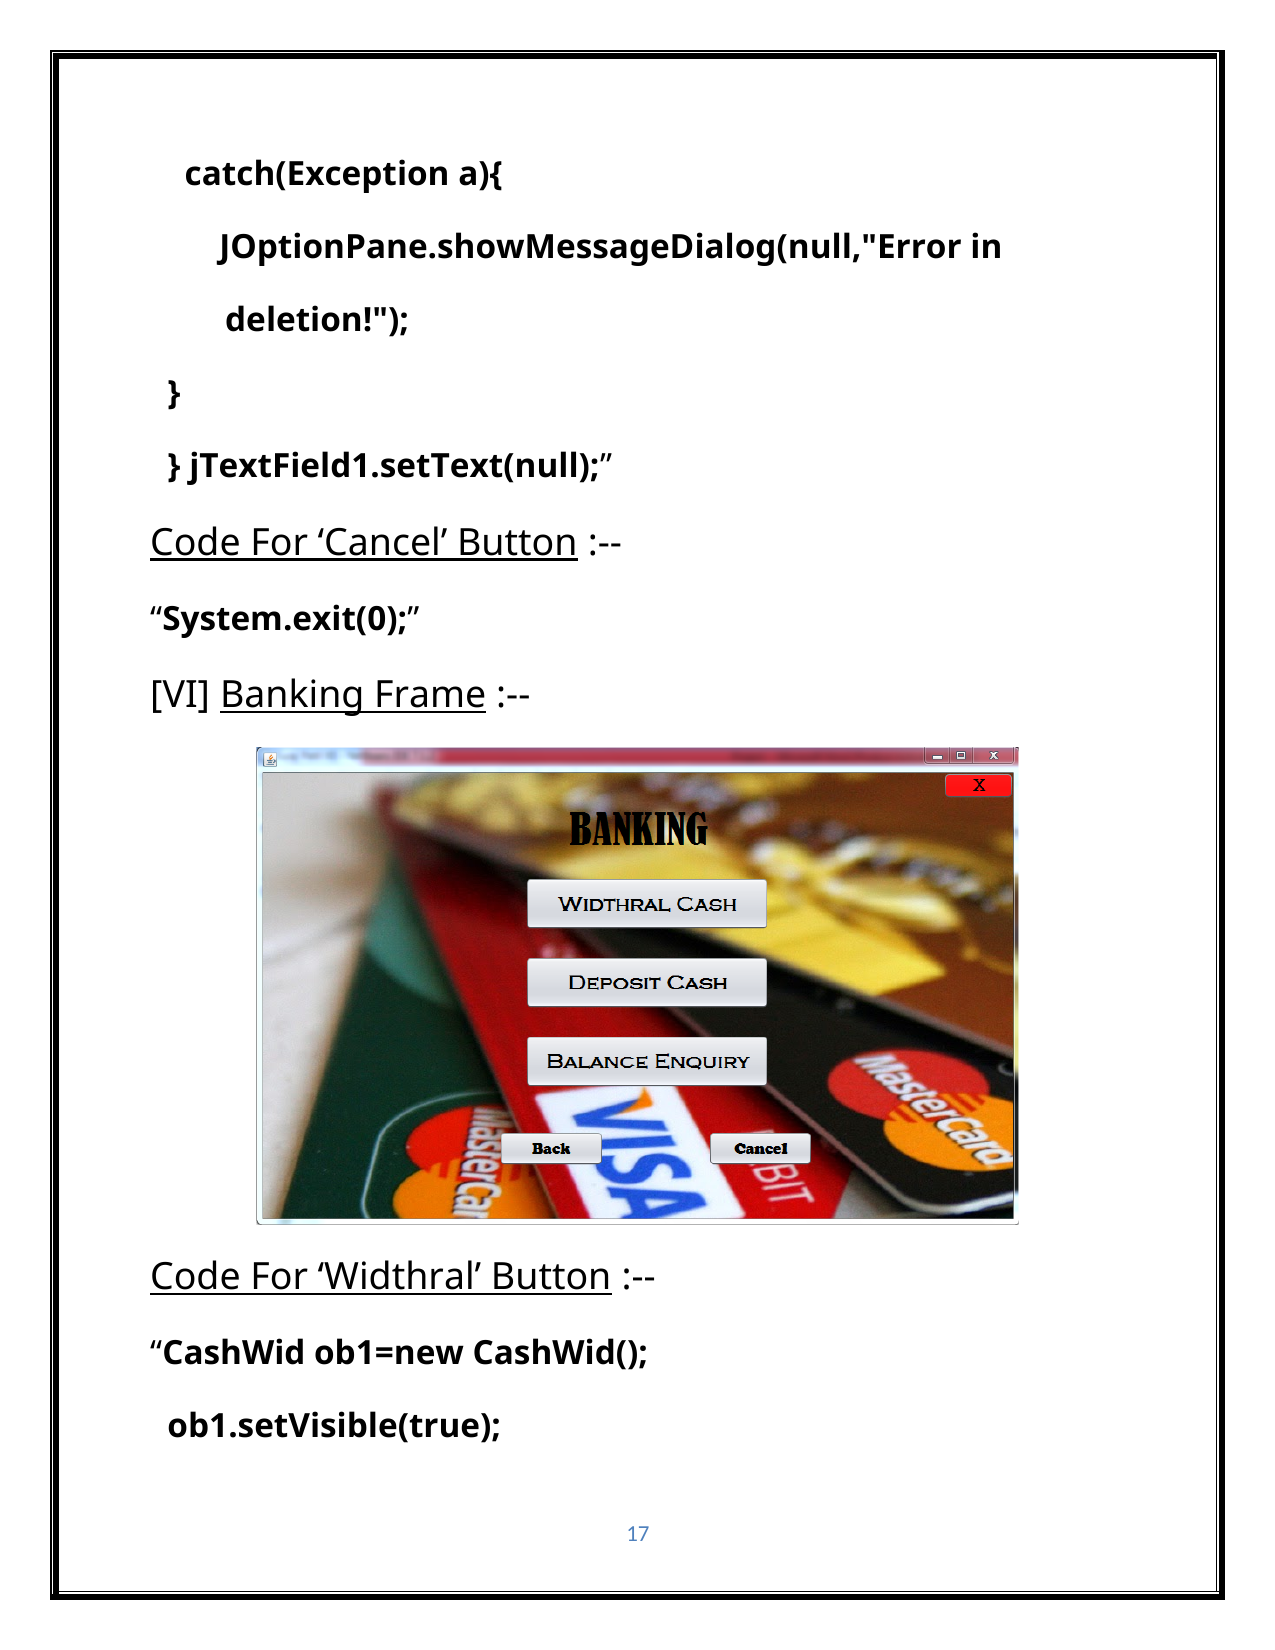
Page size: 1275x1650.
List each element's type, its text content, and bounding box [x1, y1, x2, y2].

text } [150, 369, 1125, 414]
text “CashWid ob1=new CashWid(); [150, 1329, 1125, 1374]
text [VI] Banking Frame :-- [150, 668, 1125, 719]
text Code For ‘Cancel’ Button :-- [150, 515, 1125, 566]
text “System.exit(0);” [150, 594, 1125, 640]
text Code For ‘Widthral’ Button :-- [150, 1249, 1125, 1300]
text catch(Exception a){ [150, 150, 1125, 195]
text JOptionPane.showMessageDialog(null,"Error in [150, 223, 1125, 268]
text ob1.setVisible(true); [150, 1402, 1125, 1447]
picture [256, 747, 1019, 1225]
text deletion!"); [150, 296, 1125, 341]
text } jTextField1.setText(null);” [150, 442, 1125, 487]
